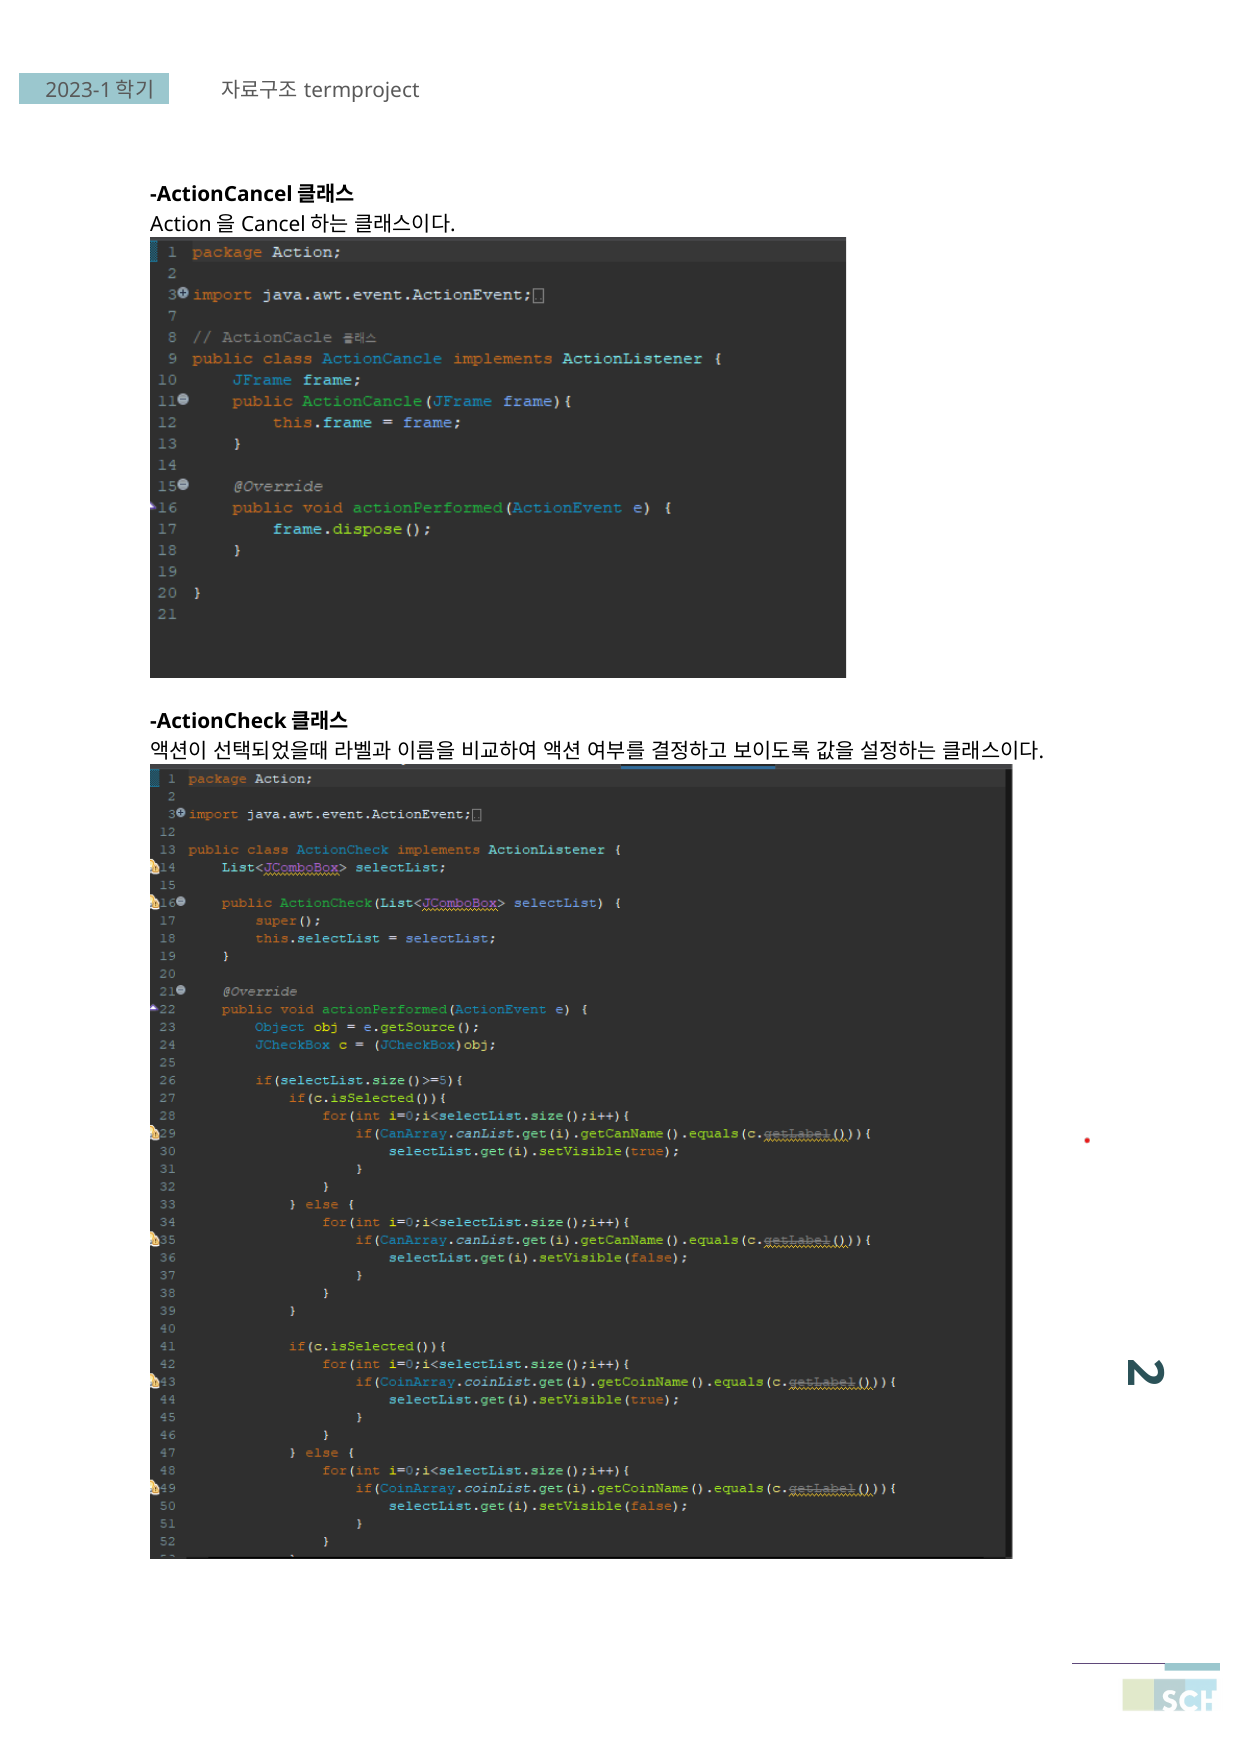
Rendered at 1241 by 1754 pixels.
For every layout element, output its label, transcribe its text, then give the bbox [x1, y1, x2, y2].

text 액션이 선택되었을때 라벨과 이름을 비교하여 액션 여부를 결정하고 보이도록 값을 설정하는 클래스이다. [150, 734, 1090, 764]
text -ActionCheck클래스 [150, 704, 1090, 734]
picture [150, 764, 1091, 1559]
text -ActionCancel클래스 [150, 177, 1090, 207]
text Action을 Cancel하는 클래스이다. [150, 207, 1090, 238]
picture [150, 237, 847, 678]
